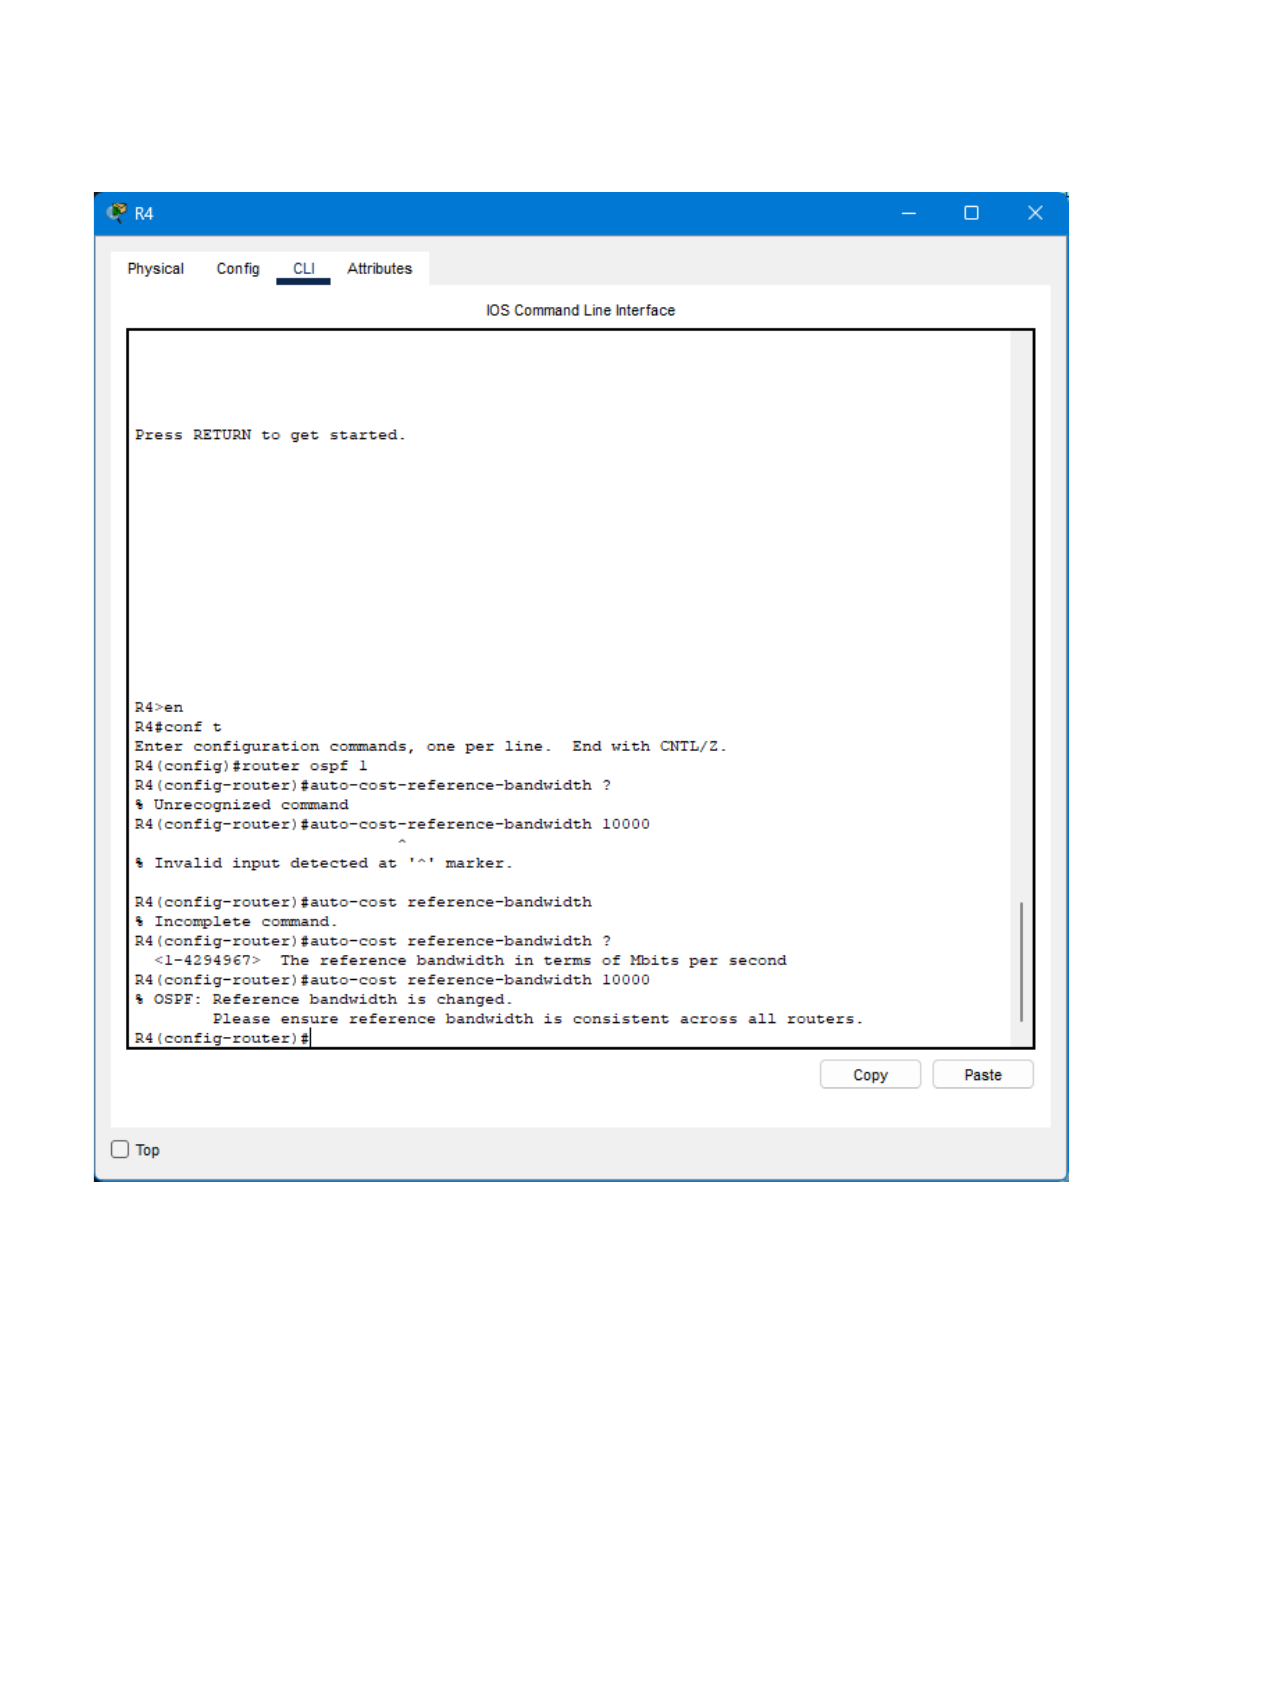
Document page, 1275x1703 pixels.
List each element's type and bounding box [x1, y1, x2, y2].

picture [93, 192, 1069, 1182]
